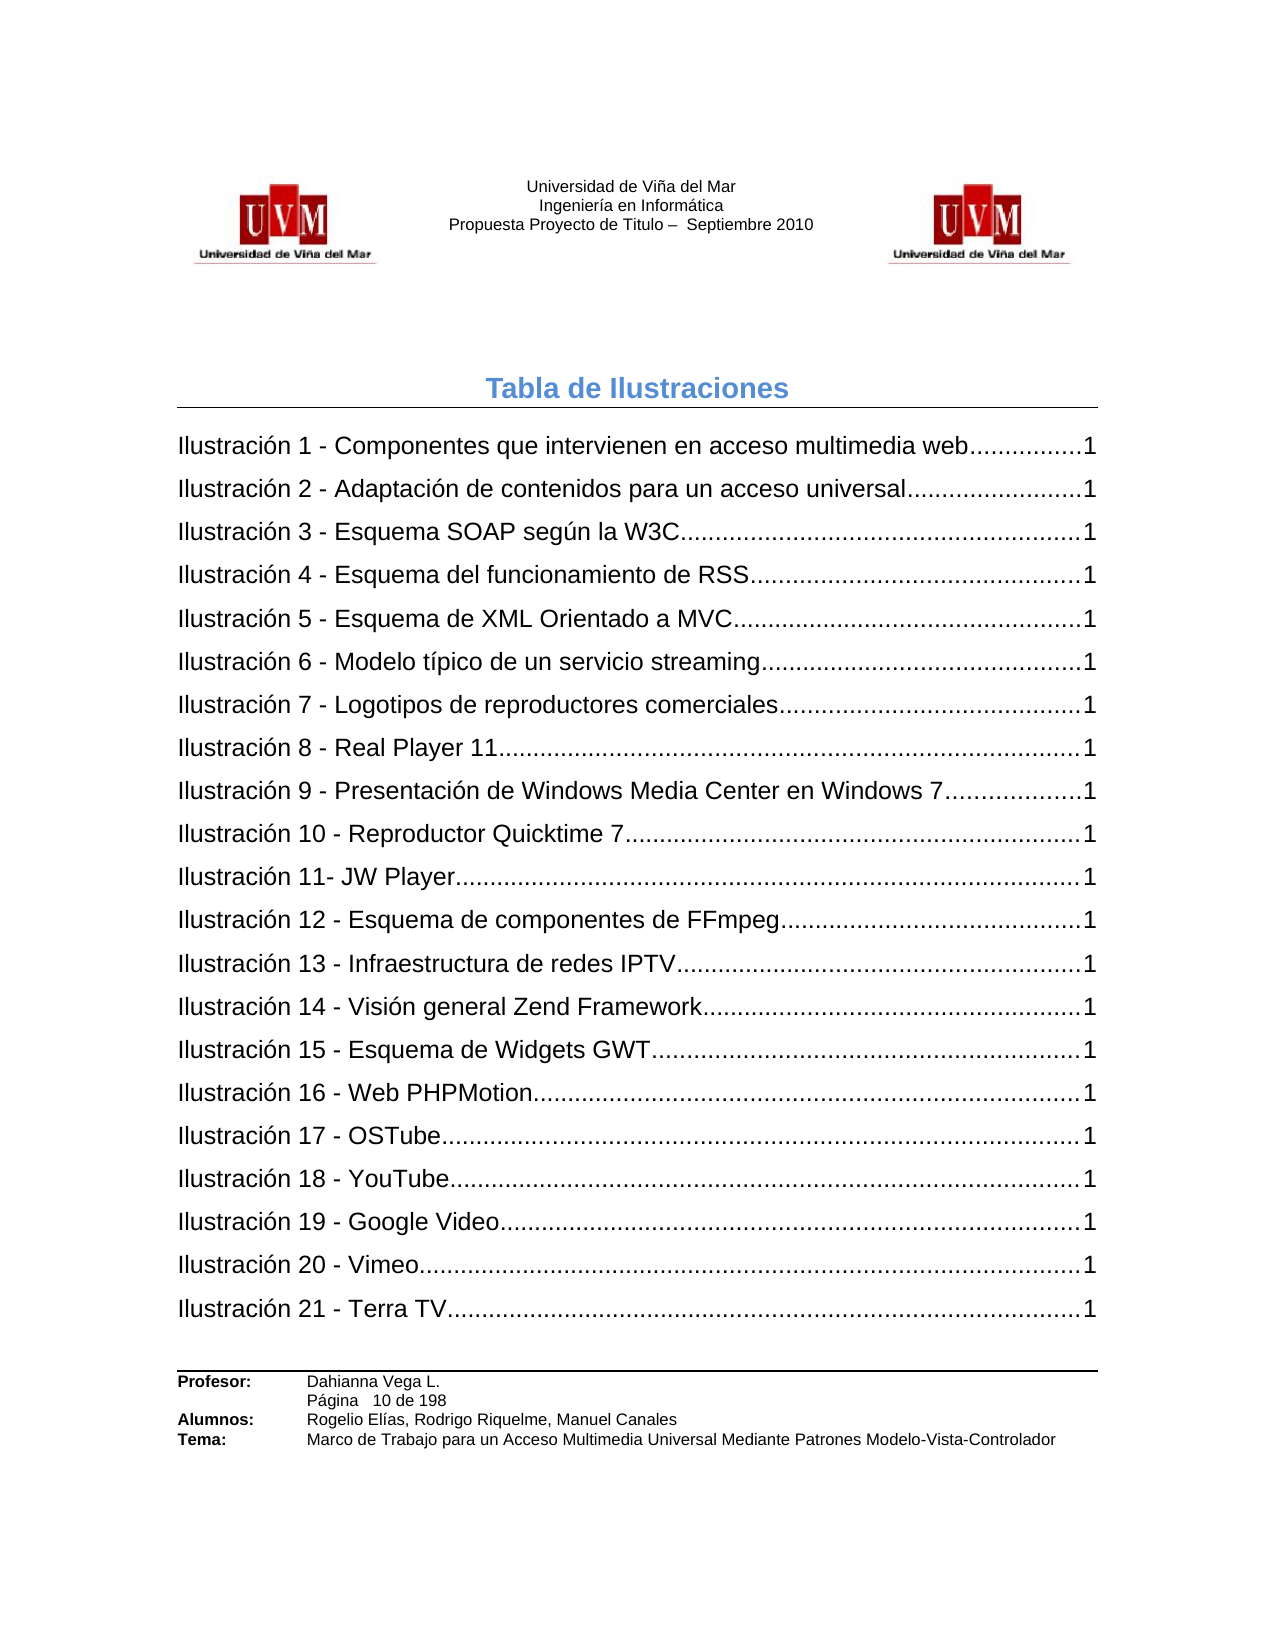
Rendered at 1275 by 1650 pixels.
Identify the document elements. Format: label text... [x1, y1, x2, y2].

title Tabla de Ilustraciones [177, 371, 1098, 407]
text Ilustración 9 - Presentación de Windows Media Center en Windows 7 1 [177, 776, 1098, 805]
text Ilustración 13 - Infraestructura de redes IPTV 1 [177, 948, 1098, 977]
text Ilustración 12 - Esquema de componentes de FFmpeg 1 [177, 905, 1098, 934]
text Ilustración 16 - Web PHPMotion 1 [177, 1078, 1098, 1107]
text Ilustración 4 - Esquema del funcionamiento de RSS 1 [177, 560, 1098, 589]
text Ilustración 18 - YouTube 1 [177, 1164, 1098, 1193]
text Ilustración 20 - Vimeo 1 [177, 1250, 1098, 1279]
text Ilustración 21 - Terra TV 1 [177, 1293, 1098, 1322]
text Ilustración 2 - Adaptación de contenidos para un acceso universal 1 [177, 474, 1098, 503]
text Ilustración 3 - Esquema SOAP según la W3C 1 [177, 517, 1098, 546]
text Ilustración 10 - Reproductor Quicktime 7 1 [177, 819, 1098, 848]
text Ilustración 11- JW Player 1 [177, 862, 1098, 891]
text Ilustración 19 - Google Video 1 [177, 1207, 1098, 1236]
text Ilustración 1 - Componentes que intervienen en acceso multimedia web 1 [177, 431, 1098, 460]
text Ilustración 8 - Real Player 11 1 [177, 733, 1098, 762]
text Ilustración 6 - Modelo típico de un servicio streaming 1 [177, 647, 1098, 675]
text Ilustración 7 - Logotipos de reproductores comerciales 1 [177, 690, 1098, 718]
text Ilustración 17 - OSTube 1 [177, 1121, 1098, 1150]
picture [871, 176, 1084, 267]
text Ilustración 14 - Visión general Zend Framework 1 [177, 992, 1098, 1020]
text Ilustración 5 - Esquema de XML Orientado a MVC 1 [177, 603, 1098, 632]
picture [177, 176, 390, 267]
text Ilustración 15 - Esquema de Widgets GWT 1 [177, 1035, 1098, 1063]
